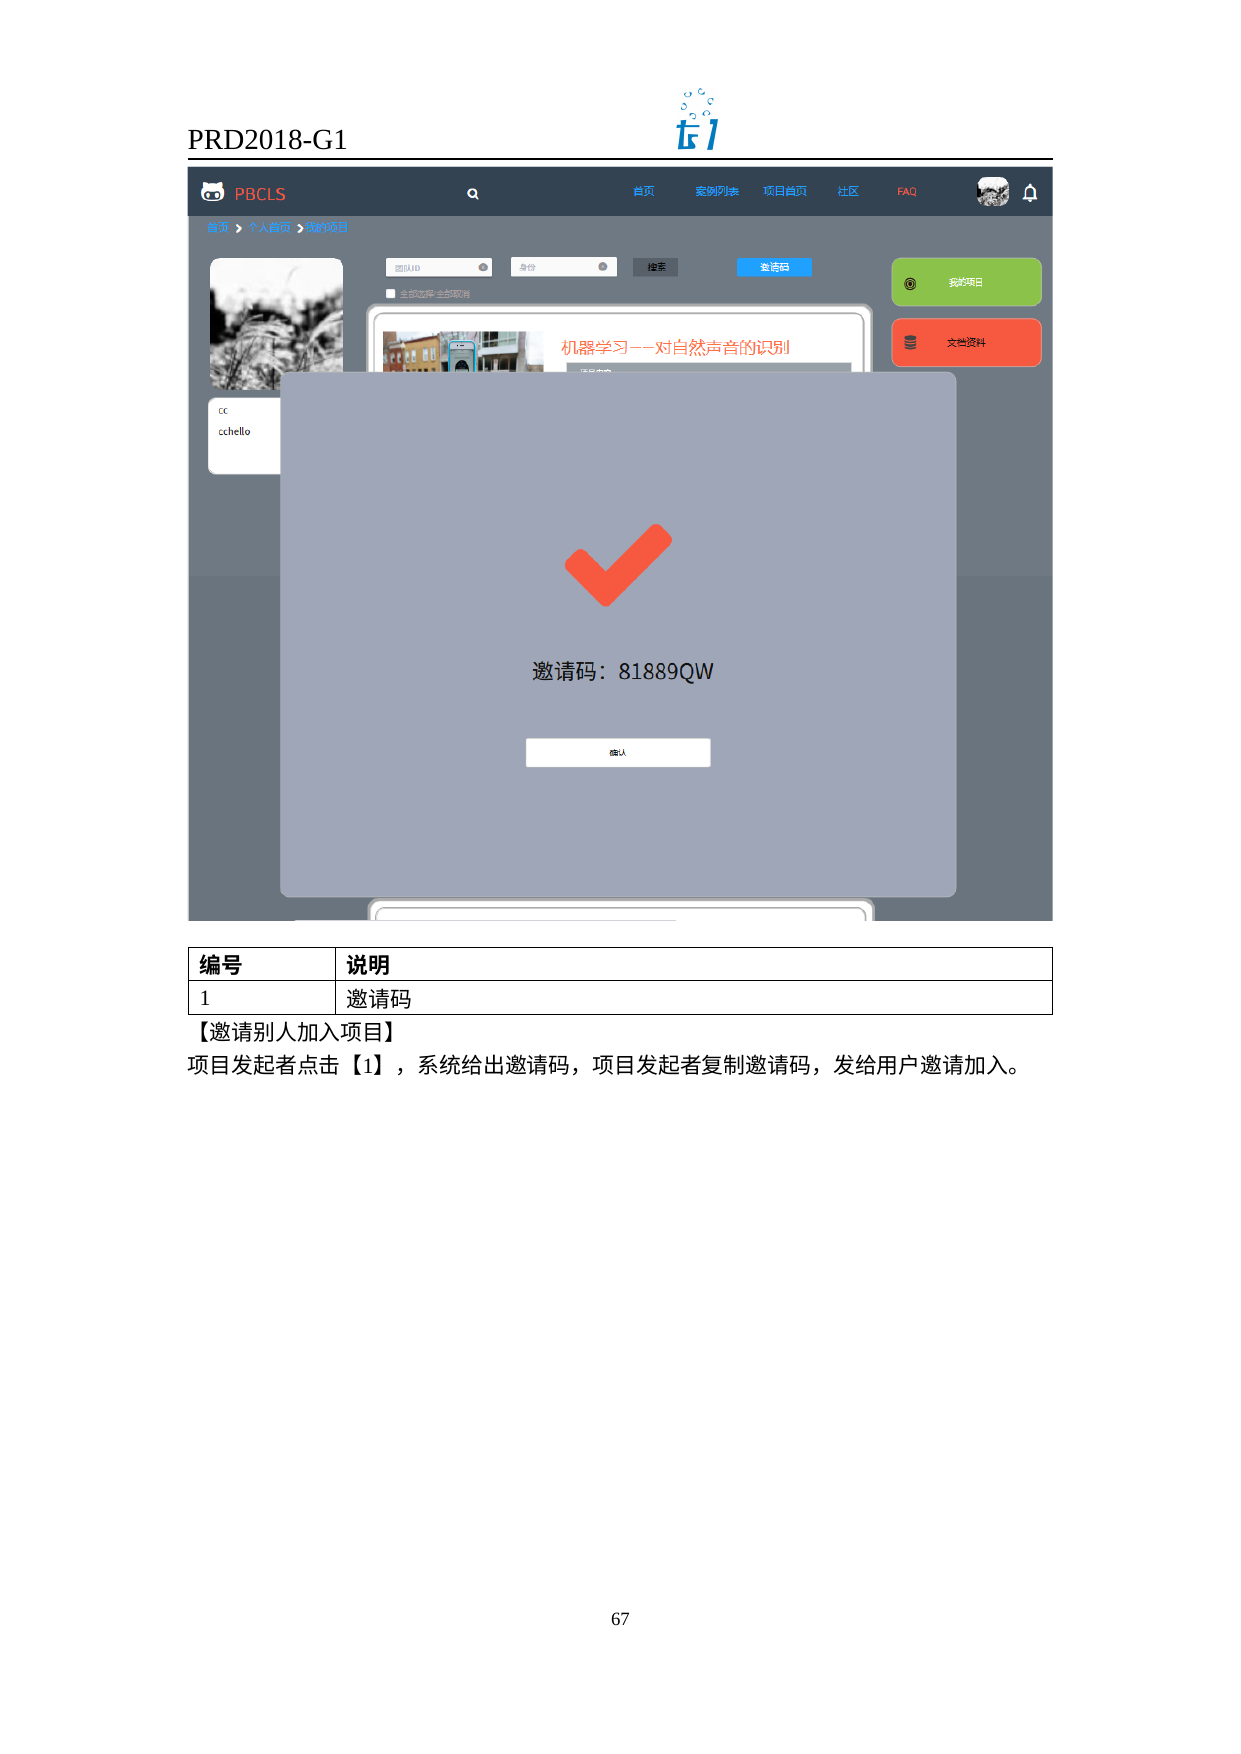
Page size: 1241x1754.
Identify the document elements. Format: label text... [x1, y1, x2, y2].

table_cell 1 [189, 981, 335, 1014]
picture [187, 166, 1053, 921]
picture [676, 88, 719, 150]
text 【邀请别人加入项目】 [187, 1015, 1053, 1047]
text 项目发起者点击【1】，系统给出邀请码，项目发起者复制邀请码，发给用户邀请加入。 [187, 1047, 1053, 1080]
table_cell 邀请码 [336, 981, 1052, 1014]
table_header 说明 [336, 948, 1052, 980]
table_header 编号 [189, 948, 335, 980]
